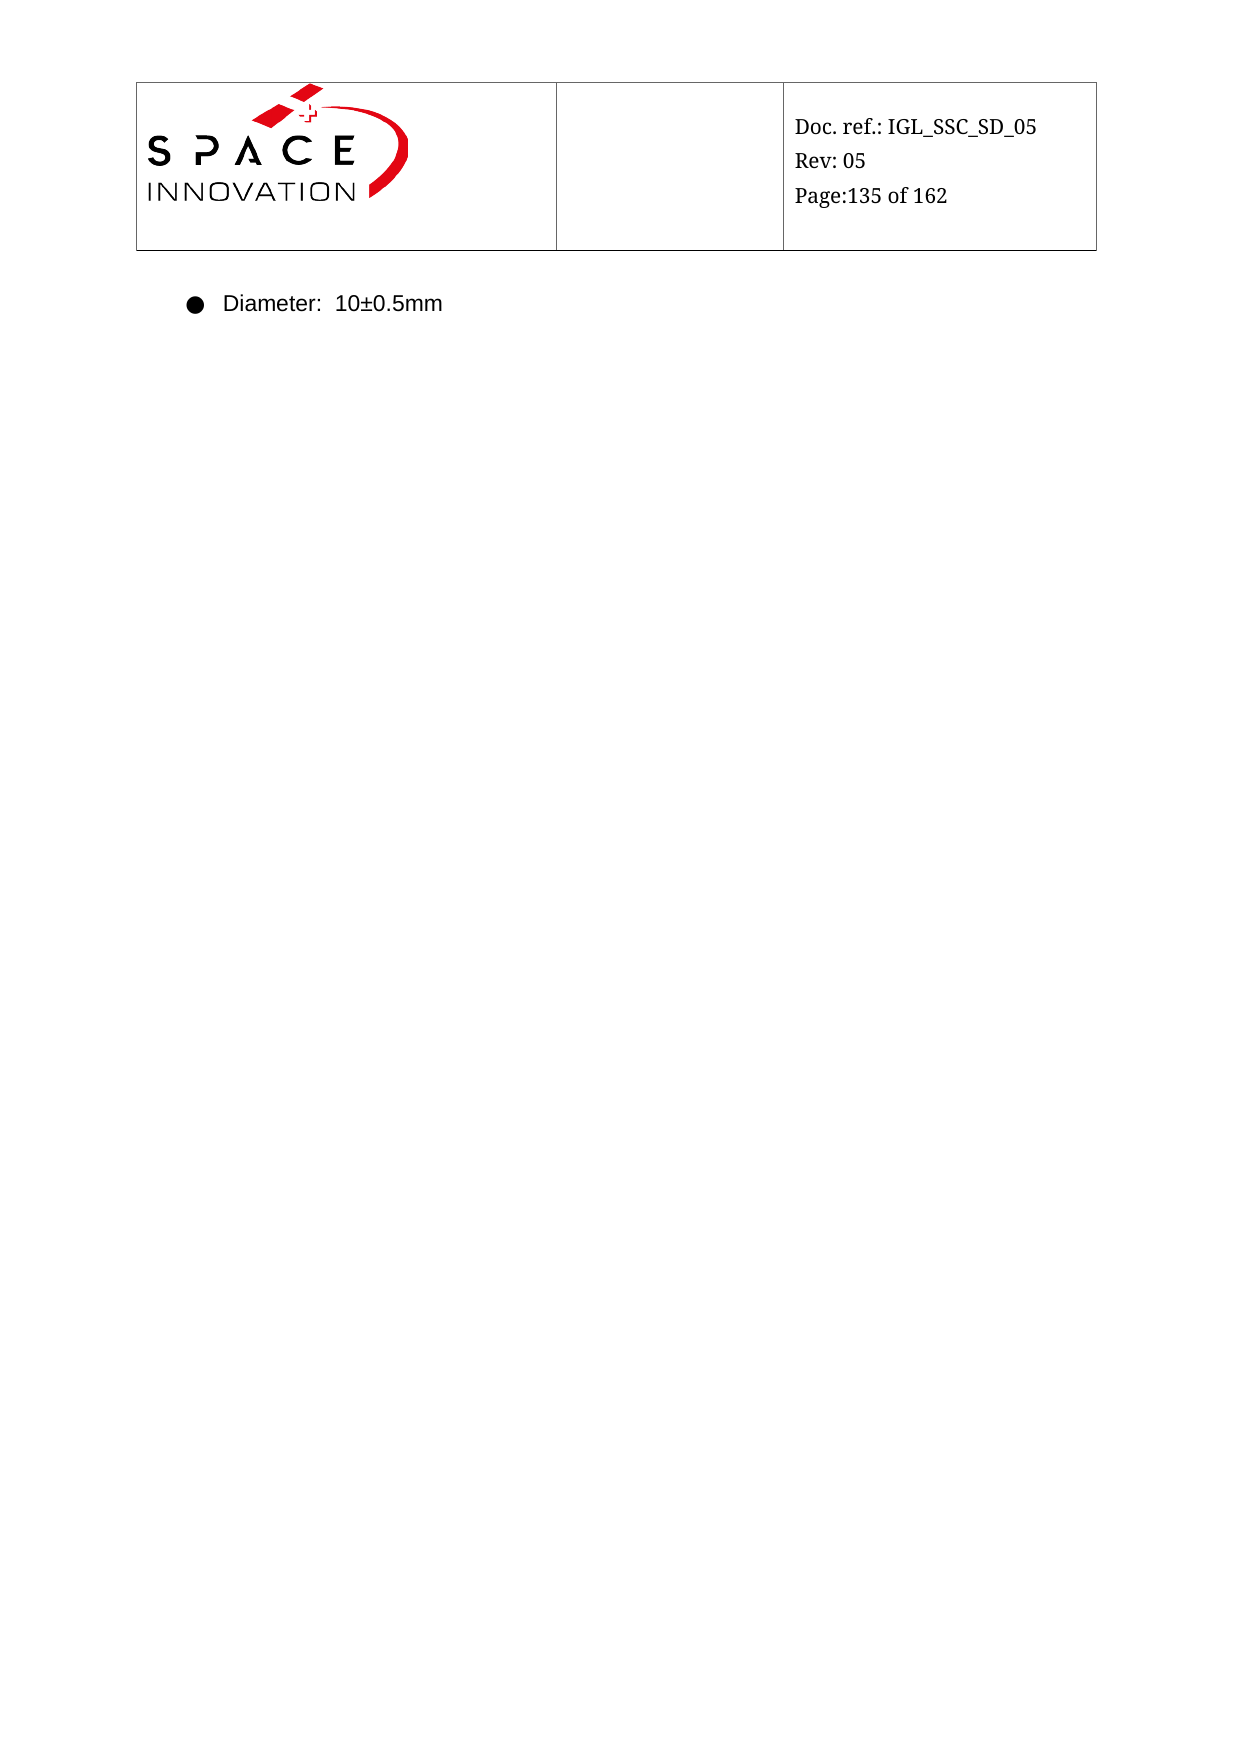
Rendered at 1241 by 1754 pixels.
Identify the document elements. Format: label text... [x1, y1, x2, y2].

picture [148, 83, 408, 201]
list Diameter: 10±0.5mm [185, 278, 1093, 324]
